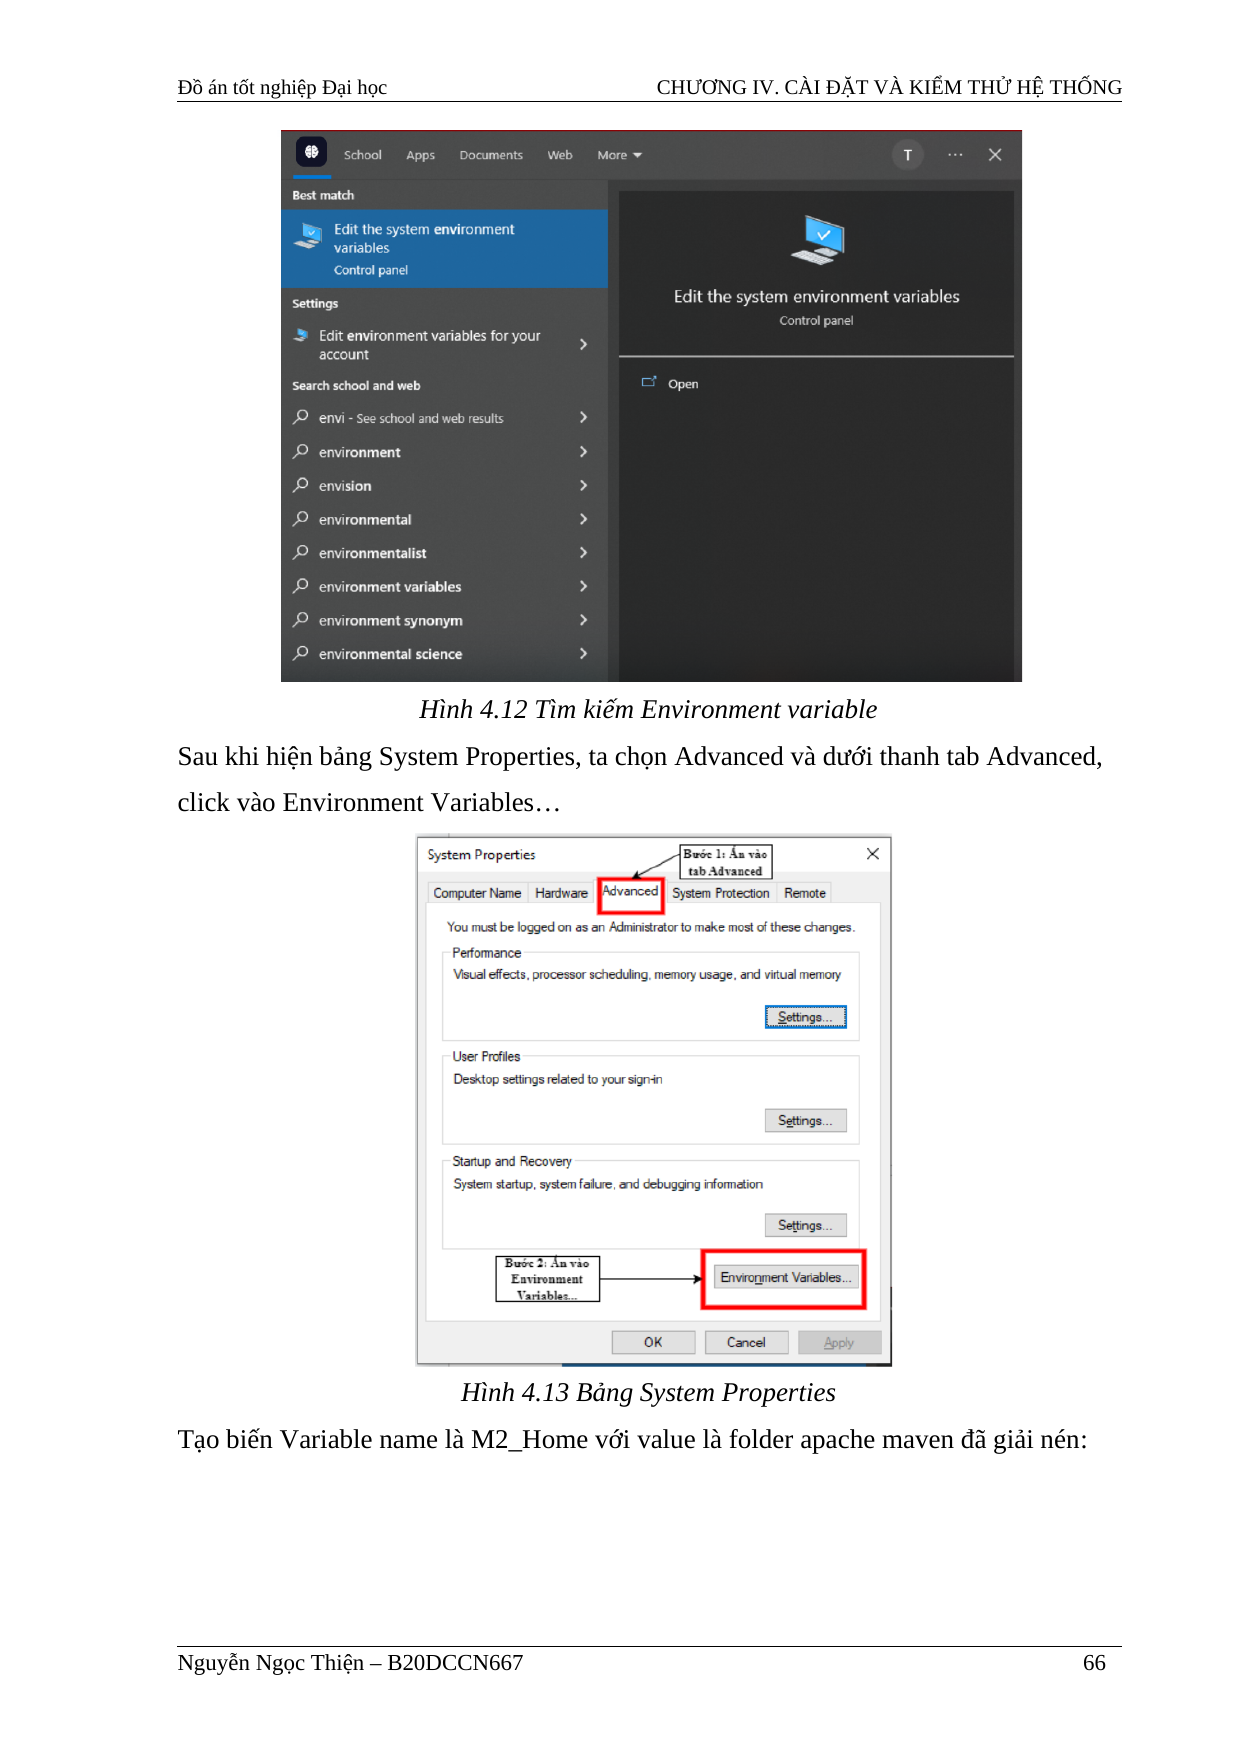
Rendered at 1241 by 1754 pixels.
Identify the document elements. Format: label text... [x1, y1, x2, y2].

picture [277, 130, 1023, 685]
text Tạo biến Variable name là M2_Home với value là folder apache maven đã giải nén: [177, 1423, 1122, 1454]
picture [406, 832, 893, 1369]
subtitle Hình 4.13 Bảng System Properties [177, 1376, 1122, 1407]
subtitle Hình 4.12 Tìm kiếm Environment variable [177, 693, 1122, 724]
text Sau khi hiện bảng System Properties, ta chọn Advanced và dưới thanh tab Advanced, click vào Environment Variables… [177, 739, 1122, 817]
